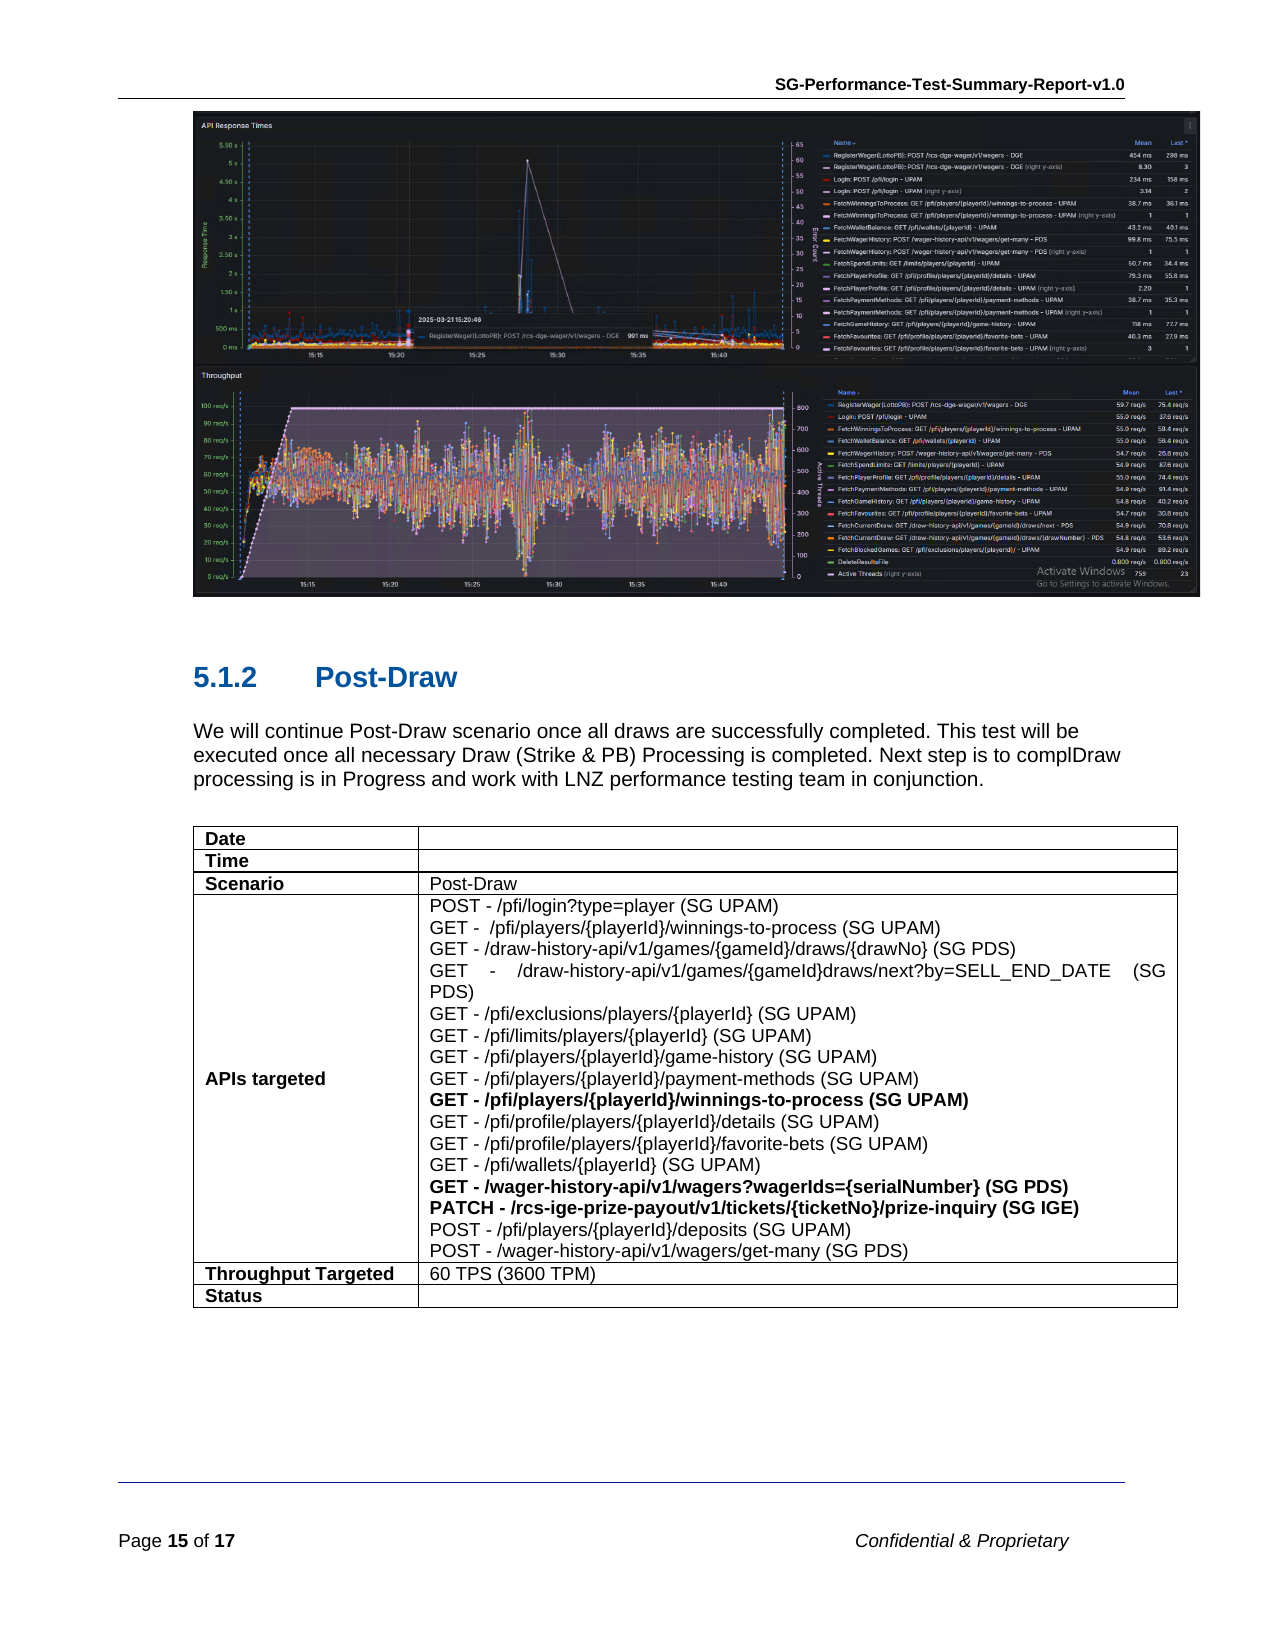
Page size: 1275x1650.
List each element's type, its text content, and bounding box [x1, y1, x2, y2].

table_header Date [194, 827, 418, 849]
table_cell 60 TPS (3600 TPM) [419, 1263, 1177, 1284]
subtitle Post-Draw [193, 660, 1125, 693]
table_cell Scenario [194, 873, 418, 894]
table_cell Throughput Targeted [194, 1263, 418, 1284]
table_cell [419, 850, 1177, 871]
table_cell Status [194, 1285, 418, 1307]
table_header [419, 827, 1177, 849]
picture [193, 111, 1200, 597]
table_cell APIs targeted [194, 895, 418, 1262]
table_cell Post-Draw [419, 873, 1177, 894]
table_cell Time [194, 850, 418, 871]
table_cell POST - /pfi/login?type=player (SG UPAM) GET - /pfi/players/{playerId}/winnings-to-process (SG UPAM) GET - /draw-history-api/v1/games/{gameId}/draws/{drawNo} (SG PDS) GET - /draw-history-api/v1/games/{gameId}draws/next?by=SELL_END_DATE (SG PDS) GET - /pfi/exclusions/players/{playerId} (SG UPAM) GET - /pfi/limits/players/{playerId} (SG UPAM) GET - /pfi/players/{playerId}/game-history (SG UPAM) GET - /pfi/players/{playerId}/payment-methods (SG UPAM) GET - /pfi/players/{playerId}/winnings-to-process (SG UPAM) GET - /pfi/profile/players/{playerId}/details (SG UPAM) GET - /pfi/profile/players/{playerId}/favorite-bets (SG UPAM) GET - /pfi/wallets/{playerId} (SG UPAM) GET - /wager-history-api/v1/wagers?wagerIds={serialNumber} (SG PDS) PATCH - /rcs-ige-prize-payout/v1/tickets/{ticketNo}/prize-inquiry (SG IGE) POST - /pfi/players/{playerId}/deposits (SG UPAM) POST - /wager-history-api/v1/wagers/get-many (SG PDS) [419, 895, 1177, 1262]
table_cell [419, 1285, 1177, 1307]
text We will continue Post-Draw scenario once all draws are successfully completed. This test will be executed once all necessary Draw (Strike & PB) Processing is completed. Next step is to complDraw processing is in Progress and work with LNZ performance testing team in conjunction. [193, 718, 1125, 790]
